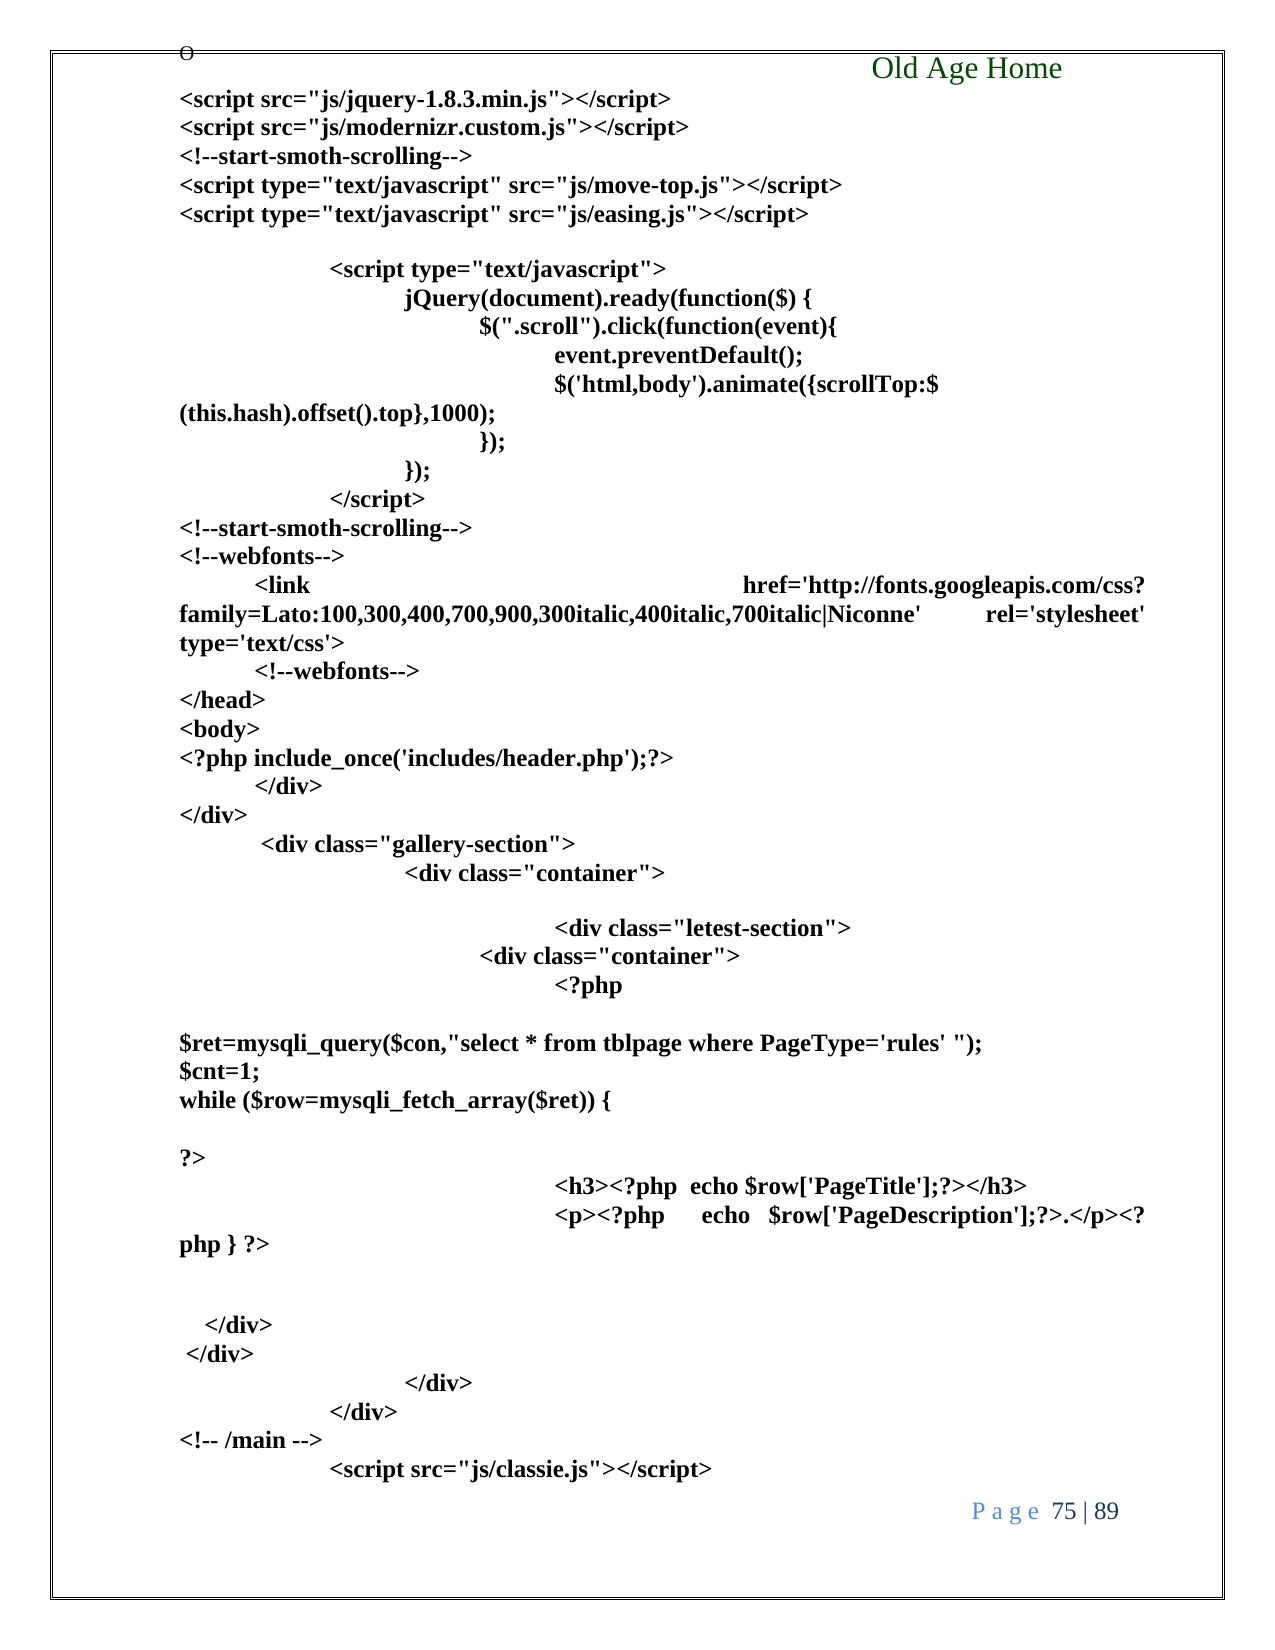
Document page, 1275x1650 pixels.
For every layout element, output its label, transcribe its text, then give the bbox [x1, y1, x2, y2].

text <?php [179, 970, 1146, 999]
text <div class="letest-section"> [179, 913, 1146, 941]
text <p><?php echo $row['PageDescription'];?>.</p><?php } ?> [179, 1200, 1146, 1258]
text </head> [179, 685, 1146, 714]
text </div> [179, 1339, 1146, 1368]
text <script type="text/javascript"> [179, 254, 1146, 283]
text </div> [179, 1397, 1146, 1425]
text </div> [179, 1310, 1146, 1339]
text <!--start-smoth-scrolling--> [179, 513, 1146, 541]
text jQuery(document).ready(function($) { [179, 283, 1146, 311]
text <div class="container"> [179, 941, 1146, 970]
text <script src="js/jquery-1.8.3.min.js"></script> [179, 84, 1146, 112]
text <script src="js/classie.js"></script> [179, 1454, 1146, 1483]
text <?php include_once('includes/header.php');?> [179, 743, 1146, 771]
text <link href='http://fonts.googleapis.com/css?family=Lato:100,300,400,700,900,300italic,400italic,700italic|Niconne' rel='stylesheet' type='text/css'> [179, 570, 1146, 656]
text <div class="container"> [179, 858, 1146, 886]
text $cnt=1; [179, 1056, 1146, 1085]
text <!-- /main --> [179, 1425, 1146, 1454]
text event.preventDefault(); [179, 340, 1146, 369]
text </div> [179, 771, 1146, 800]
text <!--webfonts--> [179, 541, 1146, 570]
text }); [179, 426, 1146, 455]
text </script> [179, 484, 1146, 513]
text $(".scroll").click(function(event){ [179, 311, 1146, 340]
text $ret=mysqli_query($con,"select * from tblpage where PageType='rules' "); [179, 1028, 1146, 1056]
text ?> [179, 1143, 1146, 1171]
text <script src="js/modernizr.custom.js"></script> [179, 112, 1146, 141]
text while ($row=mysqli_fetch_array($ret)) { [179, 1085, 1146, 1114]
text <script type="text/javascript" src="js/easing.js"></script> [179, 199, 1146, 227]
text $('html,body').animate({scrollTop:$(this.hash).offset().top},1000); [179, 369, 1146, 426]
text <!--webfonts--> [179, 656, 1146, 685]
text <!--start-smoth-scrolling--> [179, 141, 1146, 170]
text <script type="text/javascript" src="js/move-top.js"></script> [179, 170, 1146, 199]
text }); [179, 455, 1146, 484]
text </div> [179, 800, 1146, 829]
text <h3><?php echo $row['PageTitle'];?></h3> [179, 1171, 1146, 1200]
text <div class="gallery-section"> [179, 829, 1146, 858]
text <body> [179, 714, 1146, 743]
text </div> [179, 1368, 1146, 1397]
